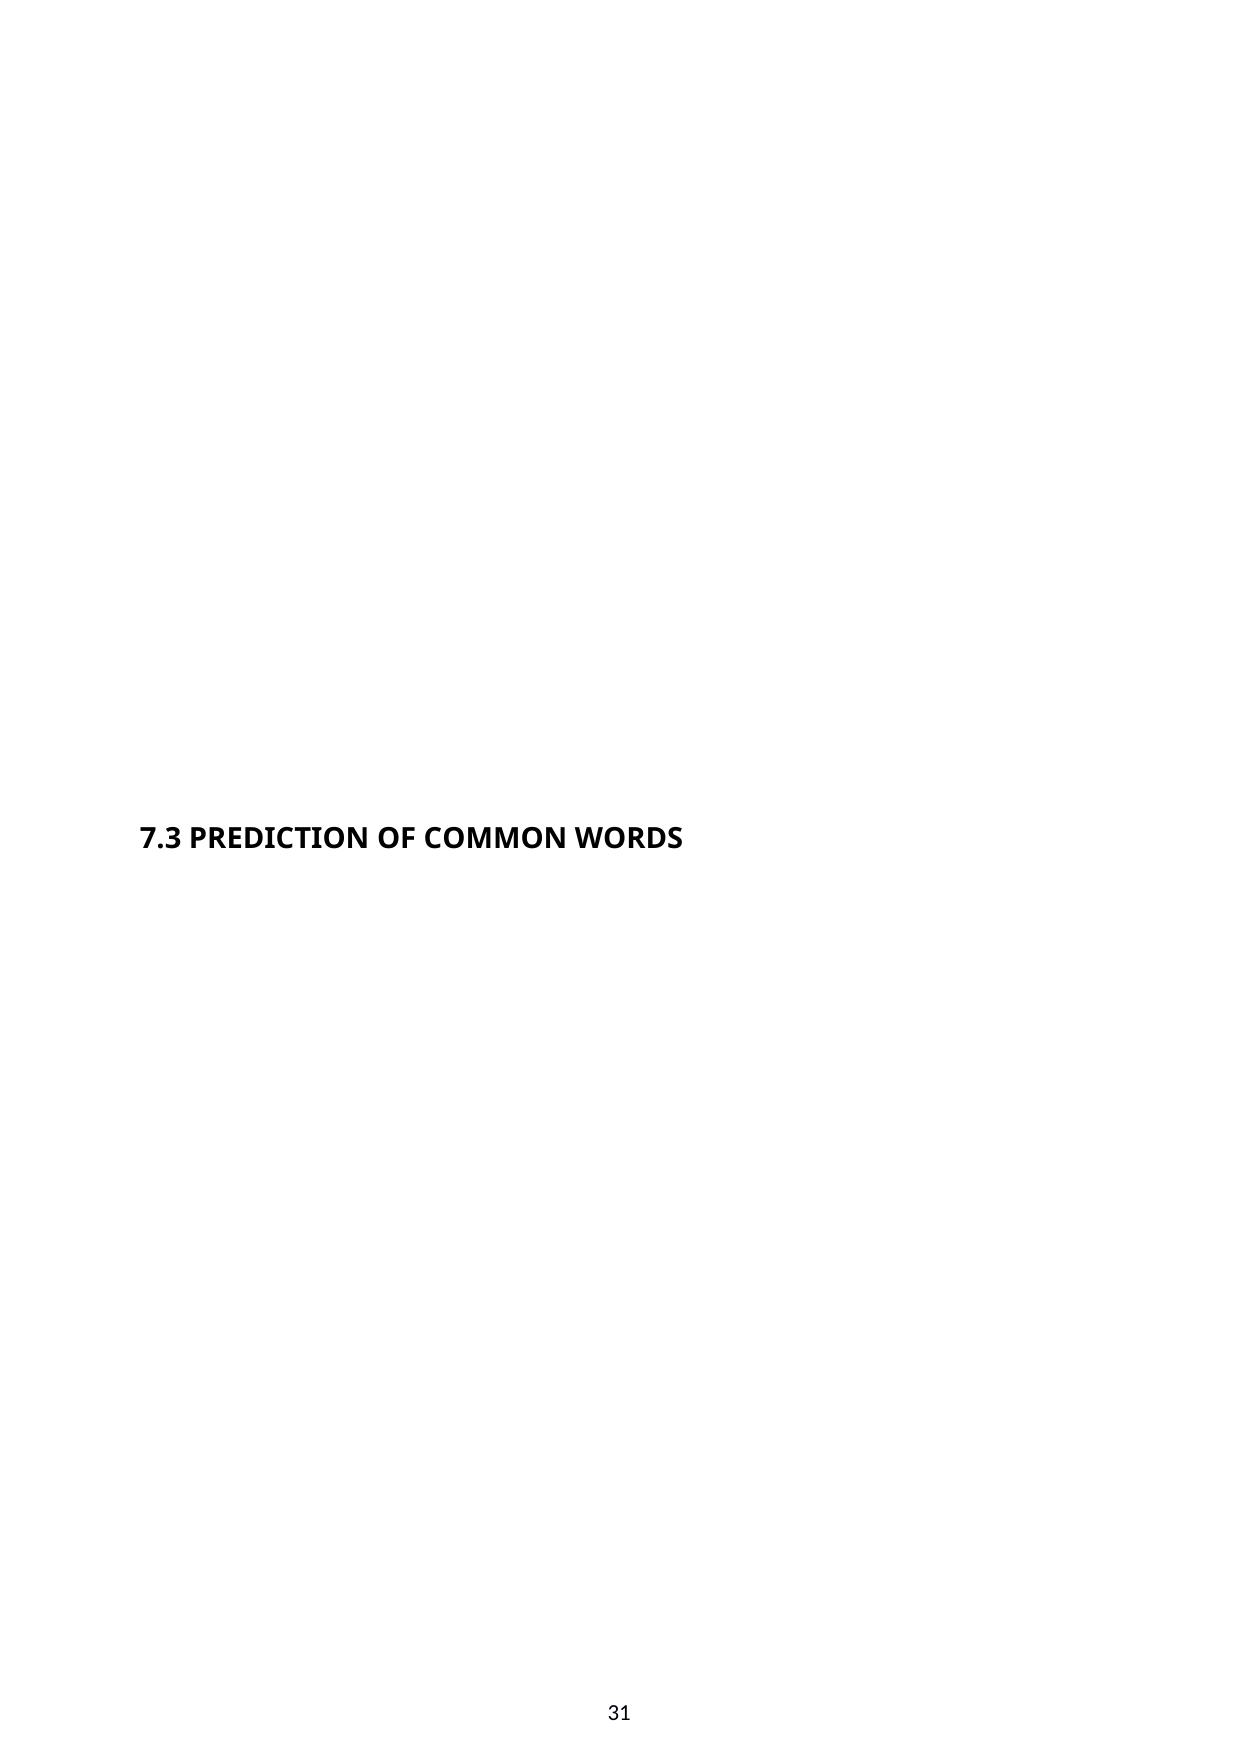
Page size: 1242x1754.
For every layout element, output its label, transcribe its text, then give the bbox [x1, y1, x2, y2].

text 7.3 PREDICTION OF COMMON WORDS [139, 818, 1098, 857]
